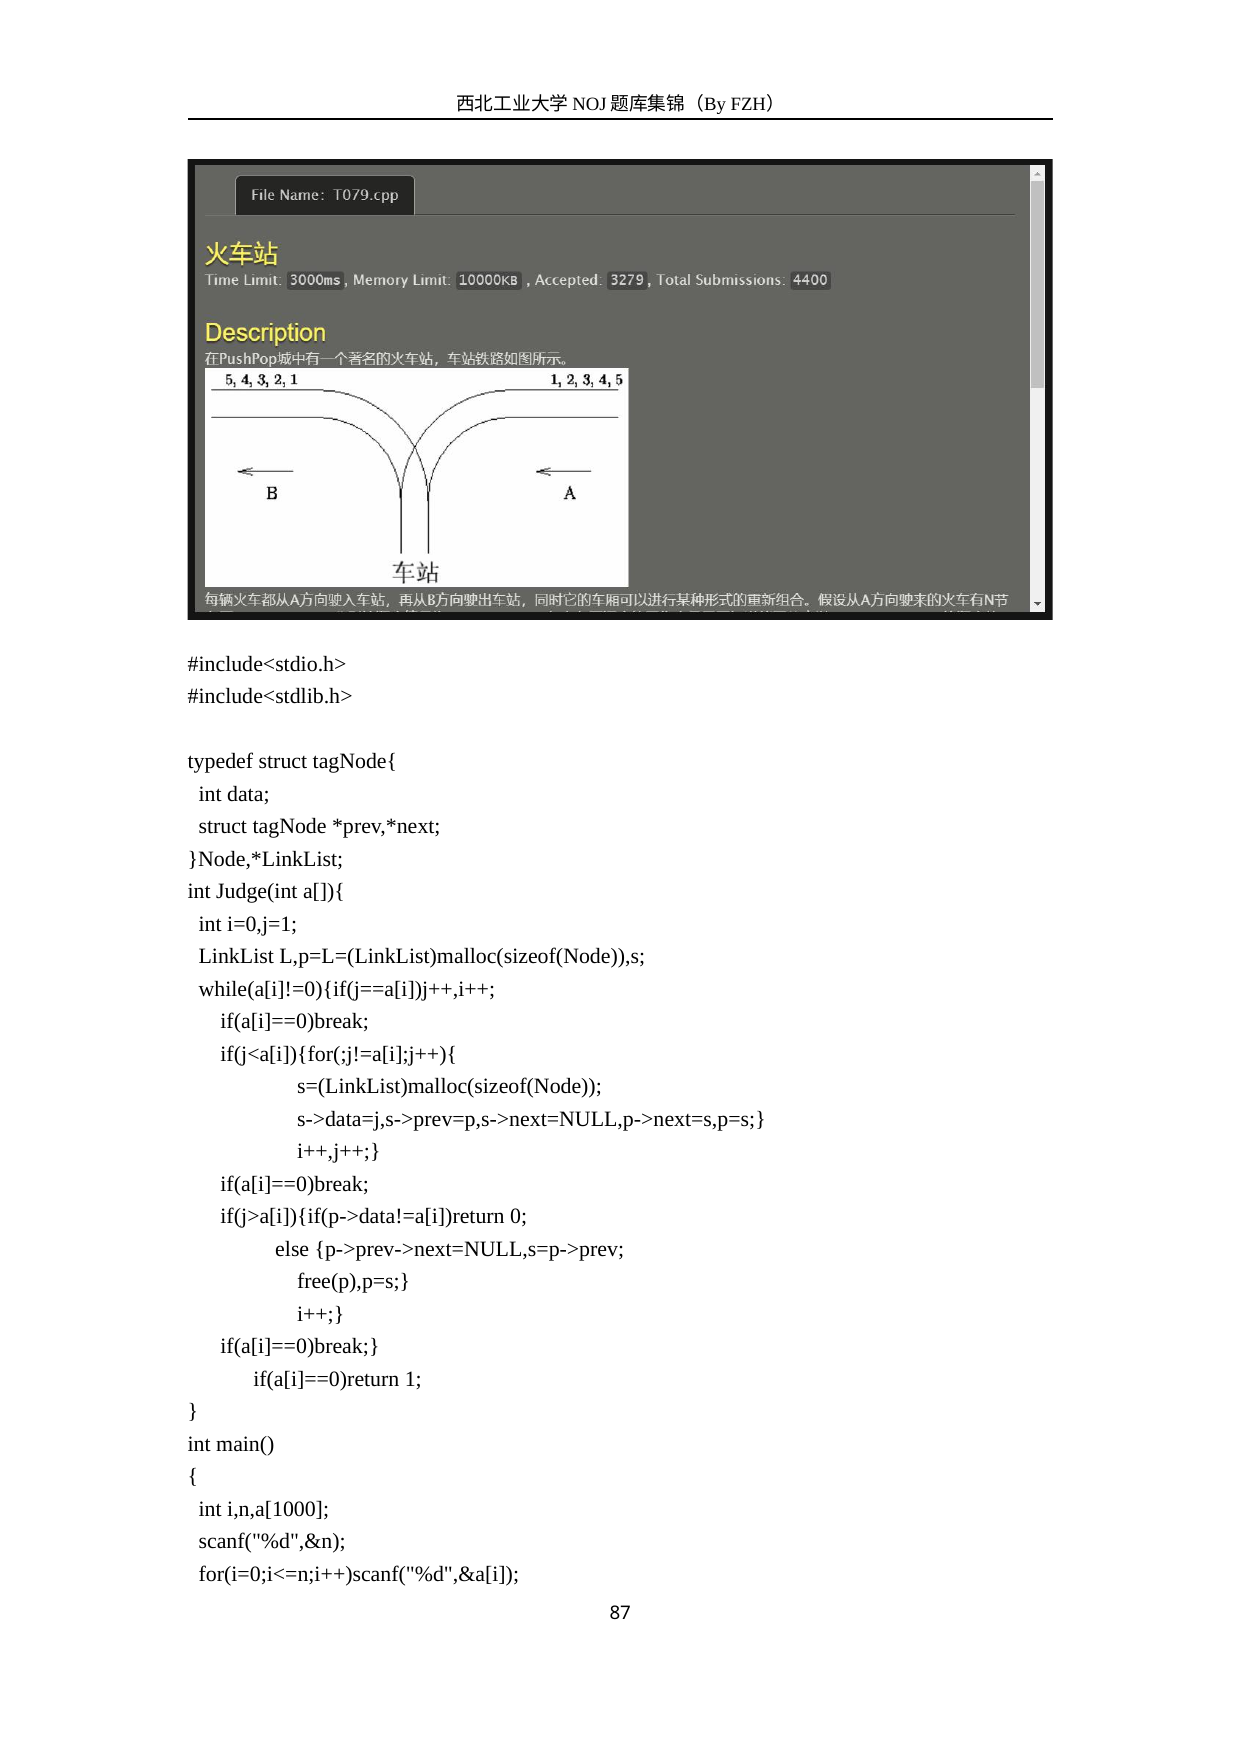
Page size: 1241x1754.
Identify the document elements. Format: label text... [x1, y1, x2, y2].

text LinkList L,p=L=(LinkList)malloc(sizeof(Node)),s; [187, 940, 1053, 972]
text if(j>a[i]){if(p->data!=a[i])return 0; [187, 1200, 1053, 1232]
text int i=0,j=1; [187, 907, 1053, 940]
text else {p->prev->next=NULL,s=p->prev; [187, 1232, 1053, 1265]
text free(p),p=s;} [187, 1265, 1053, 1297]
text } [187, 1395, 1053, 1427]
text typedef struct tagNode{ [187, 745, 1053, 777]
text if(a[i]==0)break; [187, 1167, 1053, 1200]
text i++;} [187, 1297, 1053, 1330]
text int i,n,a[1000]; [187, 1492, 1053, 1525]
text if(a[i]==0)return 1; [187, 1362, 1053, 1395]
text scanf("%d",&n); [187, 1525, 1053, 1557]
text s=(LinkList)malloc(sizeof(Node)); [187, 1070, 1053, 1102]
text #include<stdlib.h> [187, 680, 1053, 712]
text while(a[i]!=0){if(j==a[i])j++,i++; [187, 972, 1053, 1005]
text int main() [187, 1427, 1053, 1460]
text #include<stdio.h> [187, 647, 1053, 680]
text struct tagNode *prev,*next; [187, 810, 1053, 842]
text for(i=0;i<=n;i++)scanf("%d",&a[i]); [187, 1557, 1053, 1590]
text if(a[i]==0)break; [187, 1005, 1053, 1037]
text s->data=j,s->prev=p,s->next=NULL,p->next=s,p=s;} [187, 1102, 1053, 1135]
text }Node,*LinkList; [187, 842, 1053, 875]
text int Judge(int a[]){ [187, 875, 1053, 907]
text { [187, 1460, 1053, 1492]
picture [187, 159, 1053, 620]
text if(a[i]==0)break;} [187, 1330, 1053, 1362]
text i++,j++;} [187, 1135, 1053, 1167]
text int data; [187, 777, 1053, 810]
text if(j<a[i]){for(;j!=a[i];j++){ [187, 1037, 1053, 1070]
